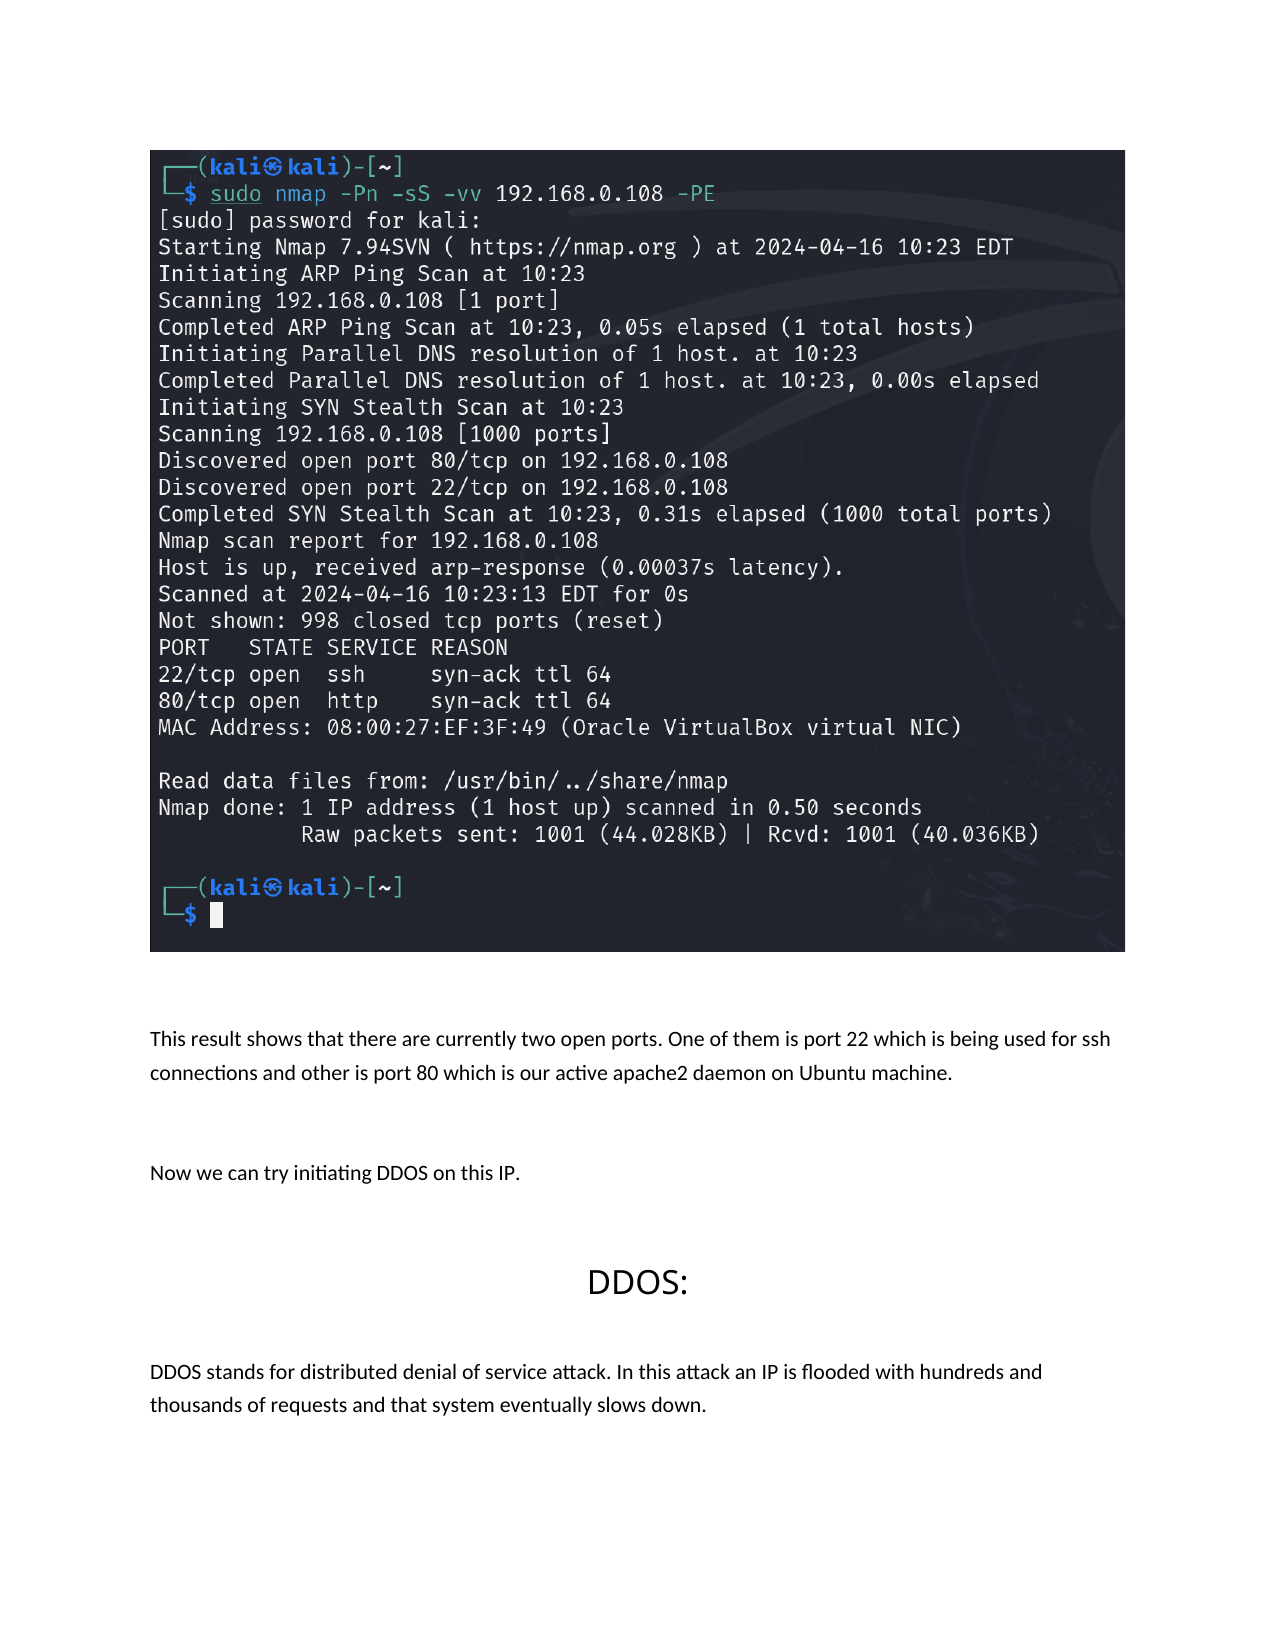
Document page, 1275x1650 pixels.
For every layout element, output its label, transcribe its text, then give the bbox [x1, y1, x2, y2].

text Now we can try initiating DDOS on this IP. [150, 1159, 1125, 1185]
text DDOS stands for distributed denial of service attack. In this attack an IP is flooded with hundreds and thousands of requests and that system eventually slows down. [150, 1358, 1125, 1418]
subtitle DDOS: [150, 1259, 1125, 1304]
picture [150, 150, 1125, 952]
text This result shows that there are currently two open ports. One of them is port 22 which is being used for ssh connections and other is port 80 which is our active apache2 daemon on Ubuntu machine. [150, 1025, 1125, 1085]
